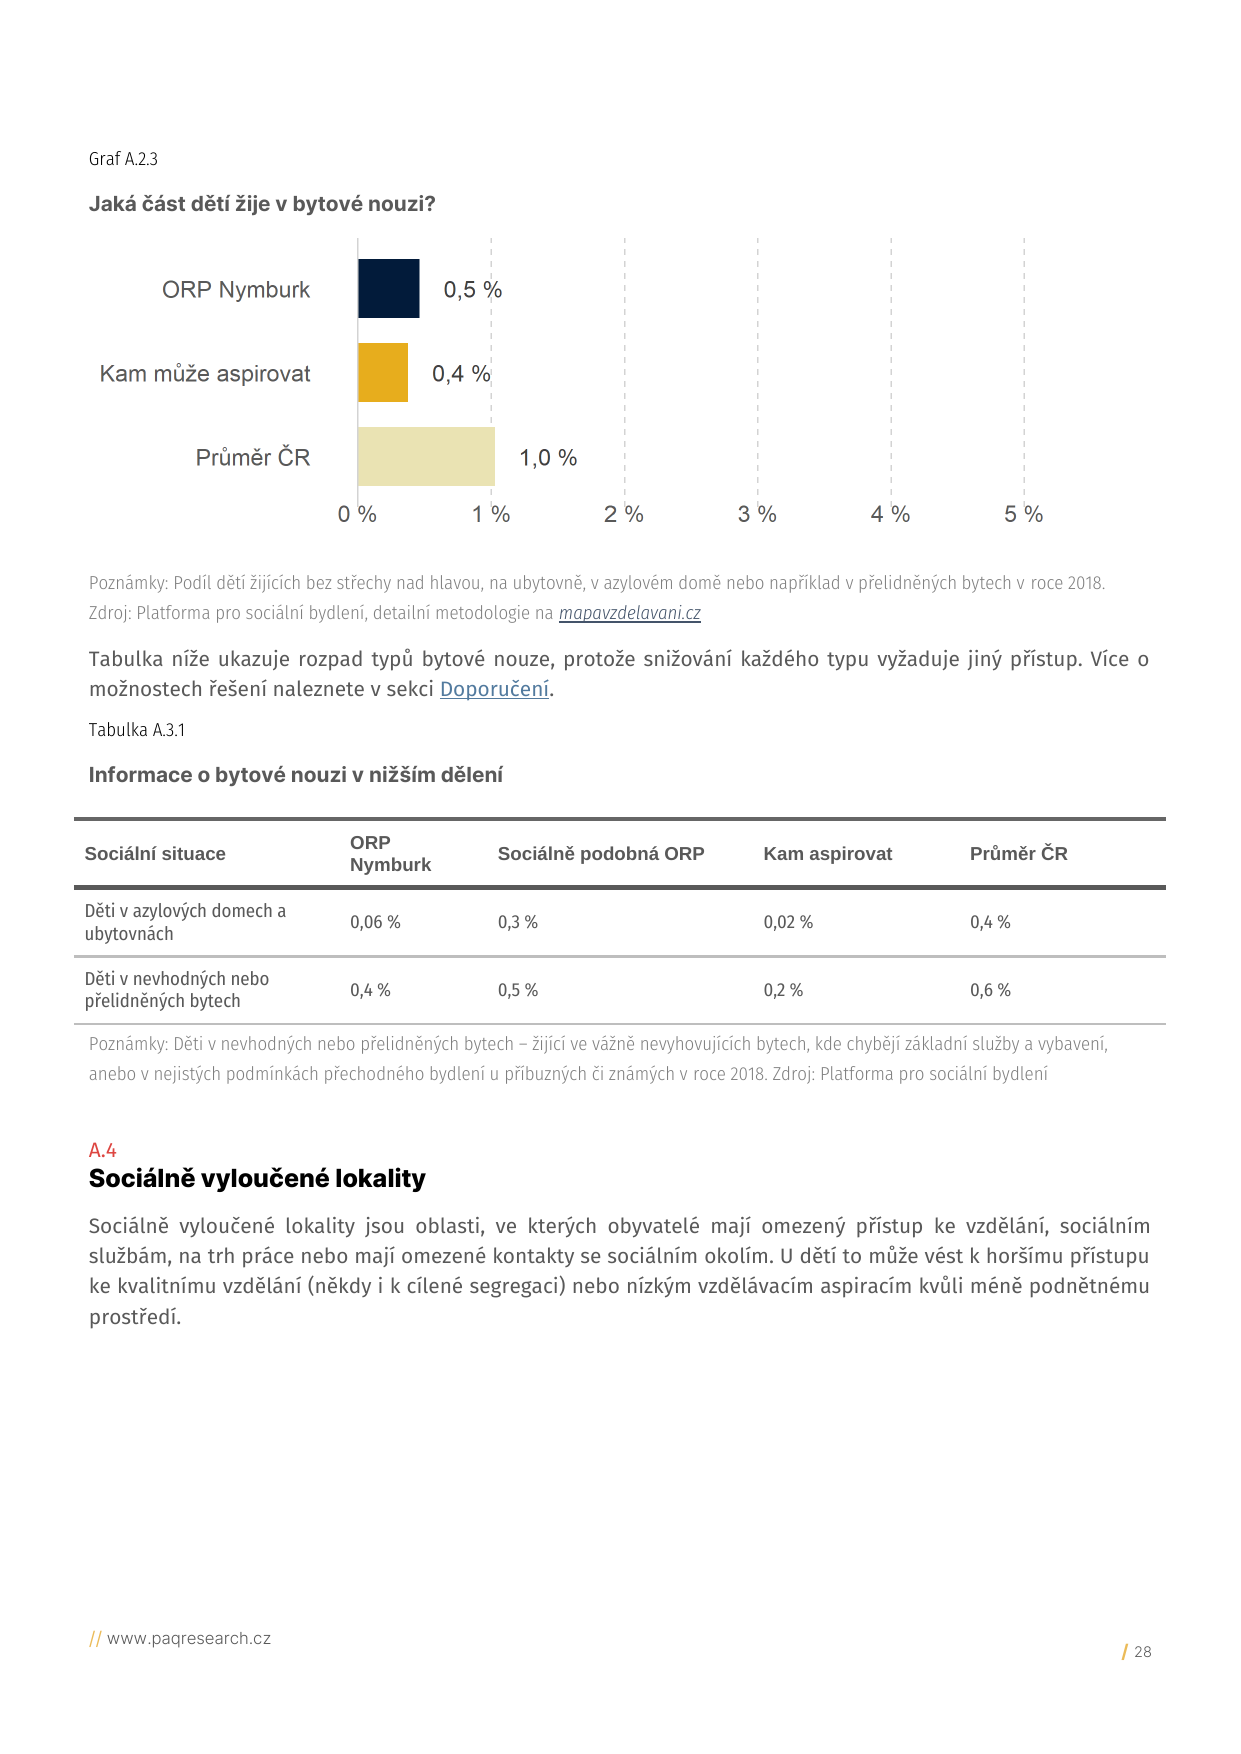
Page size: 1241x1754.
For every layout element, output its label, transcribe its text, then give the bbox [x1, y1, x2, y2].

text Sociálně vyloučené lokality jsou oblasti, ve kterých obyvatelé mají omezený přístup ke vzdělání, sociálním službám, na trh práce nebo mají omezené kontakty se sociálním okolím. U dětí to může vést k horšímu přístupu ke kvalitnímu vzdělání (někdy i k cílené segregaci) nebo nízkým vzdělávacím aspiracím kvůli méně podnětnému prostředí. [89, 1209, 1152, 1329]
table_header Průměr ČR [960, 821, 1166, 885]
table_header Sociálně podobná ORP [487, 821, 753, 885]
table_cell 0,02 % [753, 890, 959, 955]
table_cell Děti v nevhodných nebo přelidněných bytech [74, 958, 339, 1023]
table_header Sociální situace [74, 821, 339, 885]
table_cell 0,4 % [340, 958, 487, 1023]
text Tabulka níže ukazuje rozpad typů bytové nouze, protože snižování každého typu vyžaduje jiný přístup. Více o možnostech řešení naleznete v sekci Doporučení. [89, 641, 1152, 702]
table_cell Děti v azylových domech a ubytovnách [74, 890, 339, 955]
table_cell 0,06 % [340, 890, 487, 955]
text Poznámky: Podíl dětí žijících bez střechy nad hlavou, na ubytovně, v azylovém domě nebo například v přelidněných bytech v roce 2018. Zdroj: Platforma pro sociální bydlení, detailní metodologie na mapavzdelavani.cz [89, 564, 1152, 625]
text Jaká část dětí žije v bytové nouzi? [89, 186, 1152, 216]
table_header ORP Nymburk [340, 821, 487, 885]
text Poznámky: Děti v nevhodných nebo přelidněných bytech – žijící ve vážně nevyhovujících bytech, kde chybějí základní služby a vybavení, anebo v nejistých podmínkách přechodného bydlení u příbuzných či známých v roce 2018. Zdroj: Platforma pro sociální bydlení [89, 1025, 1152, 1086]
table_header Kam aspirovat [753, 821, 959, 885]
text Tabulka A.3.1 [89, 718, 1152, 741]
table_cell 0,6 % [960, 958, 1166, 1023]
table_cell 0,4 % [960, 890, 1166, 955]
picture [88, 216, 1139, 548]
table_cell 0,2 % [753, 958, 959, 1023]
text Graf A.2.3 [89, 148, 1152, 170]
subtitle Sociálně vyloučené lokality [89, 1163, 1152, 1193]
table_cell 0,3 % [487, 890, 753, 955]
text Informace o bytové nouzi v nižším dělení [89, 757, 1152, 787]
text A.4 [89, 1133, 1152, 1163]
table_cell 0,5 % [487, 958, 753, 1023]
